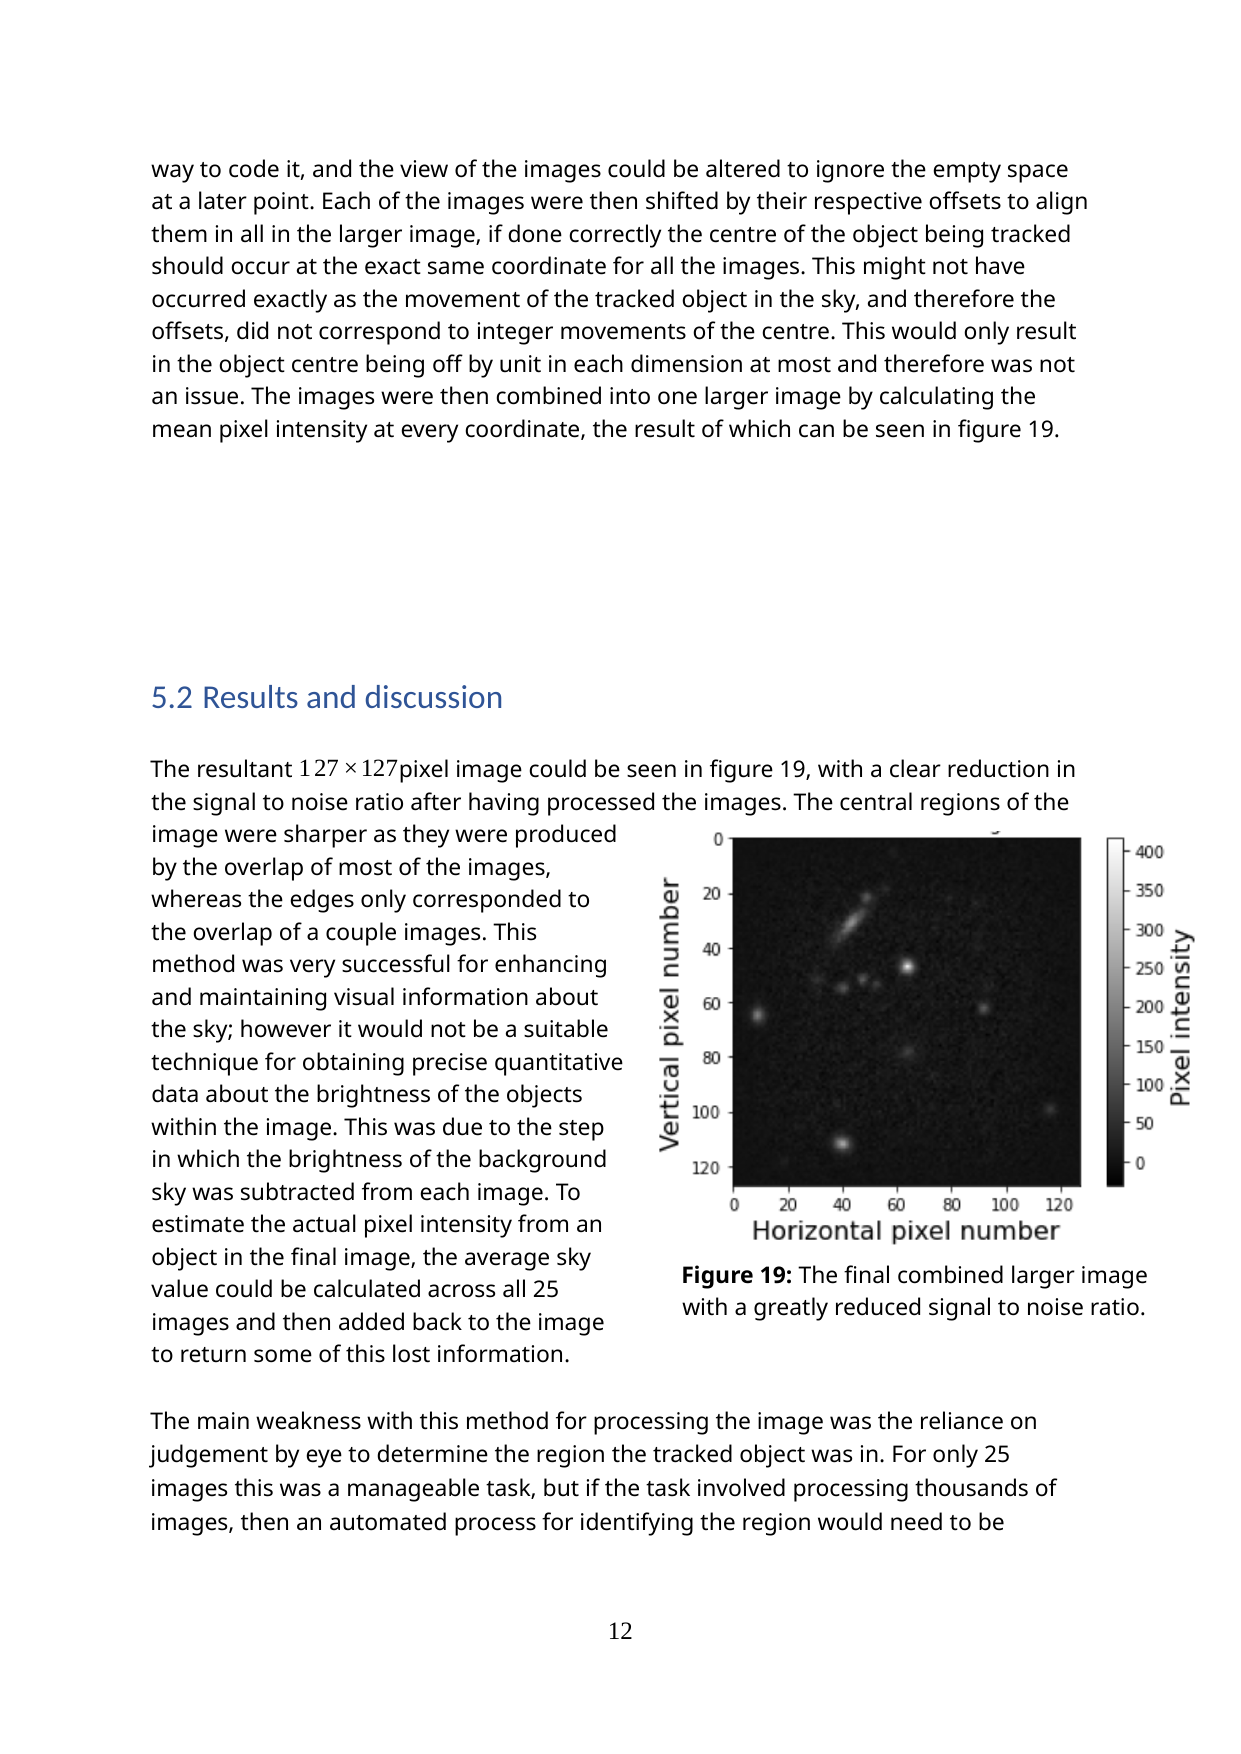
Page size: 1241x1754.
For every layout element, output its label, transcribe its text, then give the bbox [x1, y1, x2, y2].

subtitle 5.2 Results and discussion [151, 676, 1090, 717]
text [150, 1405, 1090, 1537]
text The resultant pixel image could be seen in figure 19, with a clear reduction in the signal to noise ratio after having processed the images. The central regions of the image were sharper as they were produced by the overlap of most of the images, whereas the edges only corresponded to the overlap of a couple images. This method was very successful for enhancing and maintaining visual information about the sky; however it would not be a suitable technique for obtaining precise quantitative data about the brightness of the objects within the image. This was due to the step in which the brightness of the background sky was subtracted from each image. To estimate the actual pixel intensity from an object in the final image, the average sky value could be calculated across all 25 images and then added back to the image to return some of this lost information. [150, 753, 1090, 1369]
picture [644, 831, 1202, 1262]
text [150, 153, 1090, 444]
